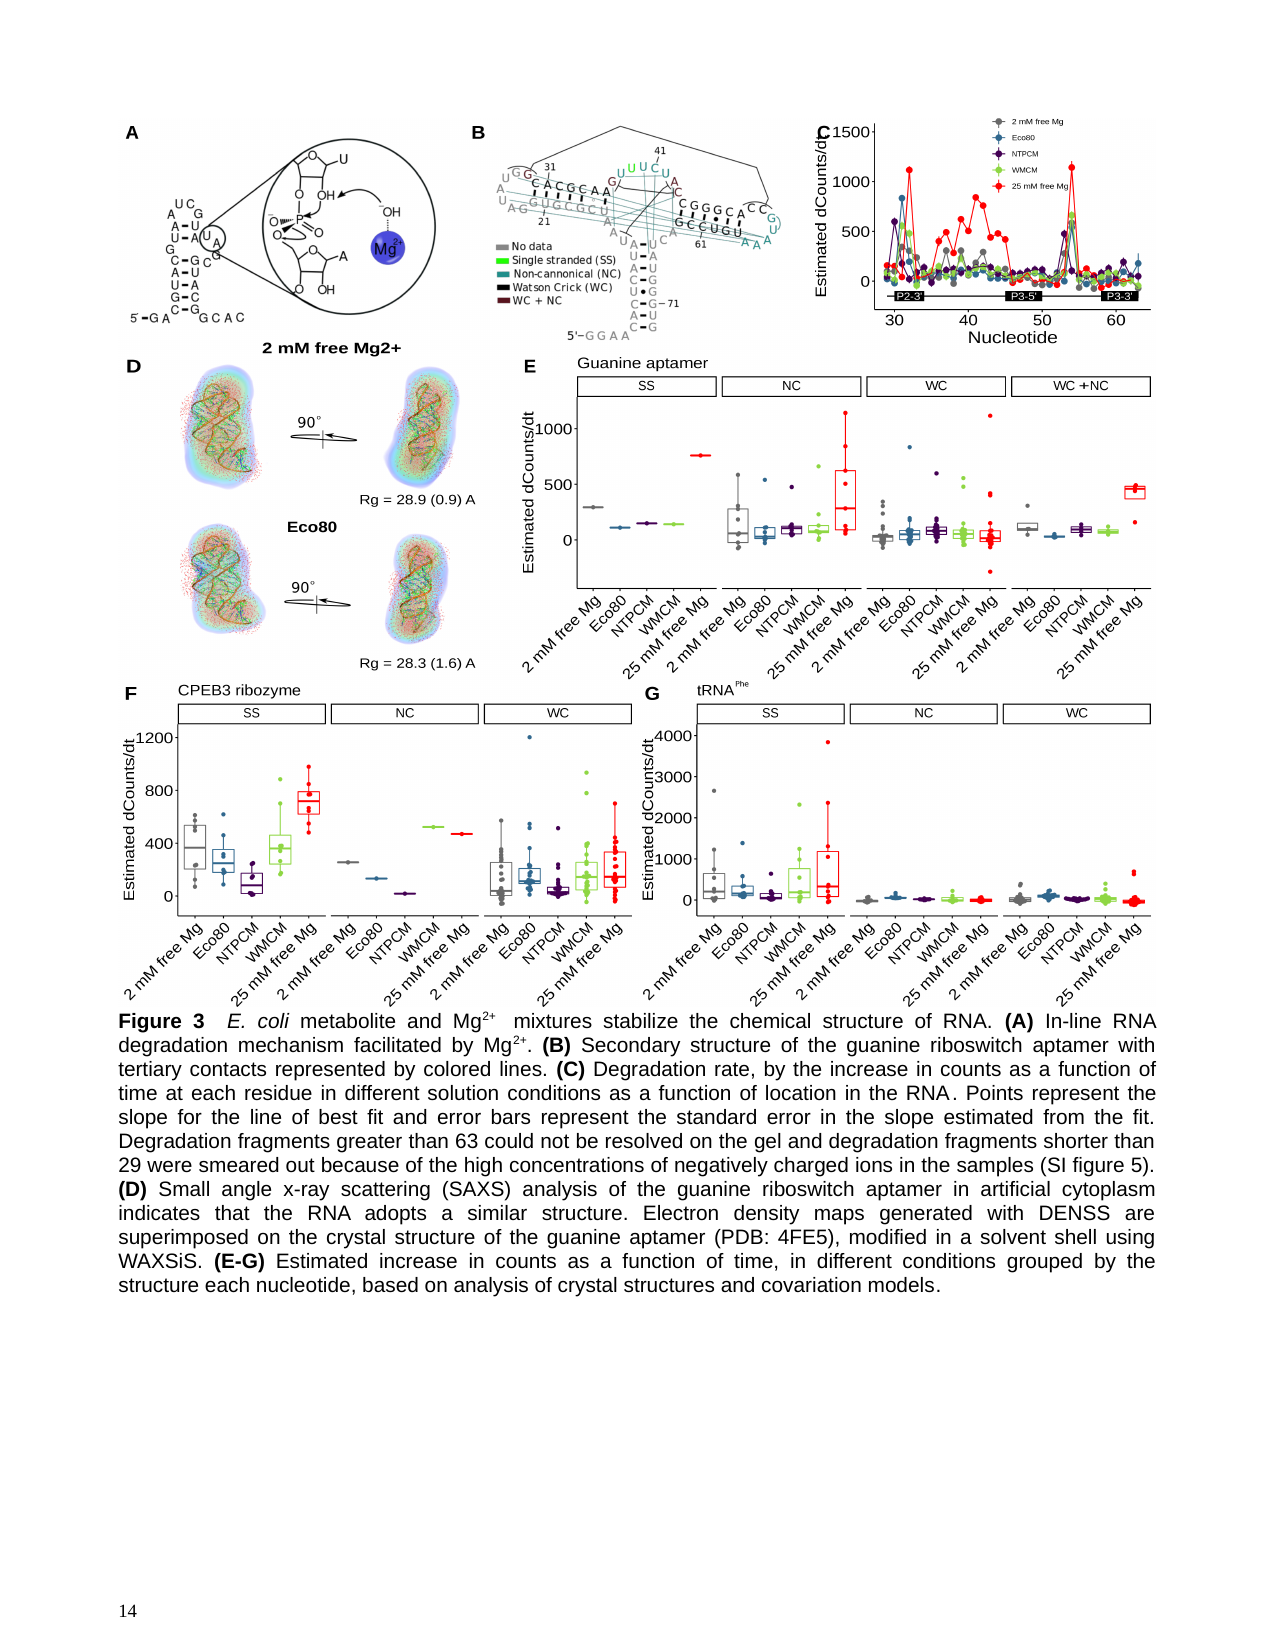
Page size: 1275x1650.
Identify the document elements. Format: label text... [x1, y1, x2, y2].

text Figure 3 E. coli metabolite and Mg2+ mixtures stabilize the chemical structure of RNA. (A) In-line RNA degradation mechanism facilitated by Mg2+. (B) Secondary structure of the guanine riboswitch aptamer with tertiary contacts represented by colored lines. (C) Degradation rate, by the increase in counts as a function of time at each residue in different solution conditions as a function of location in the RNA. Points represent the slope for the line of best fit and error bars represent the standard error in the slope estimated from the fit. Degradation fragments greater than 63 could not be resolved on the gel and degradation fragments shorter than 29 were smeared out because of the high concentrations of negatively charged ions in the samples (SI figure 5). (D) Small angle x-ray scattering (SAXS) analysis of the guanine riboswitch aptamer in artificial cytoplasm indicates that the RNA adopts a similar structure. Electron density maps generated with DENSS are superimposed on the crystal structure of the guanine aptamer (PDB: 4FE5), modified in a solvent shell using WAXSiS. (E-G) Estimated increase in counts as a function of time, in different conditions grouped by the structure each nucleotide, based on analysis of crystal structures and covariation models. [118, 118, 1157, 1297]
